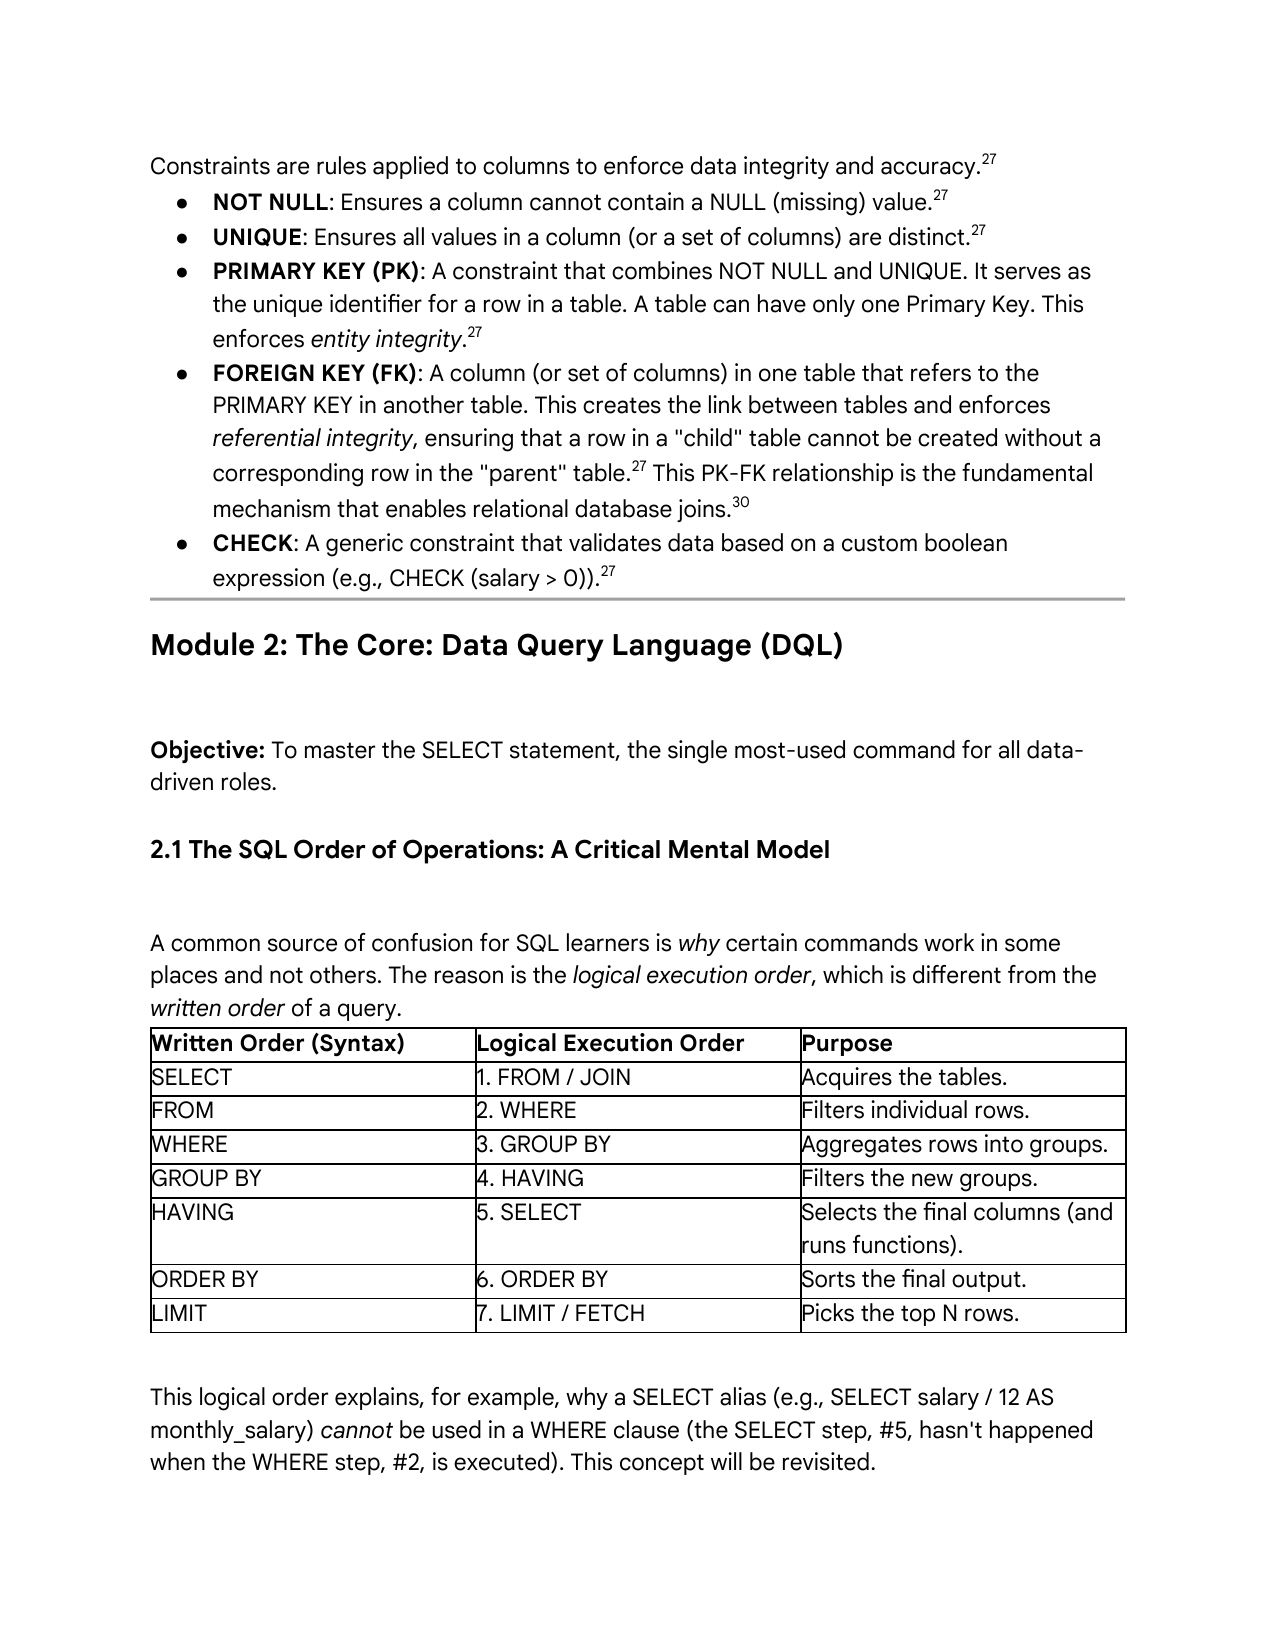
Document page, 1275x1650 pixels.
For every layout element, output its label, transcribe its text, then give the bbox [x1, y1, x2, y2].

list PRIMARY KEY (PK): A constraint that combines NOT NULL and UNIQUE. It serves as the unique identifier for a row in a table. A table can have only one Primary Key. This enforces entity integrity.27 [175, 257, 1125, 354]
list CHECK: A generic constraint that validates data based on a custom boolean expression (e.g., CHECK (salary > 0)).27 [175, 529, 1125, 593]
table_cell GROUP BY [152, 1165, 475, 1197]
table_cell Aggregates rows into groups. [802, 1131, 1125, 1163]
table_cell 3. GROUP BY [477, 1131, 800, 1163]
table_cell Acquires the tables. [802, 1063, 1125, 1095]
list UNIQUE: Ensures all values in a column (or a set of columns) are distinct.27 [175, 221, 1125, 253]
list NOT NULL: Ensures a column cannot contain a NULL (missing) value.27 [175, 186, 1125, 217]
list FOREIGN KEY (FK): A column (or set of columns) in one table that refers to the PRIMARY KEY in another table. This creates the link between tables and enforces referential integrity, ensuring that a row in a "child" table cannot be created without a corresponding row in the "parent" table.27 This PK-FK relationship is the fundamental mechanism that enables relational database joins.30 [175, 359, 1125, 524]
table_cell 2. WHERE [477, 1097, 800, 1129]
table_cell SELECT [152, 1063, 475, 1095]
table_cell WHERE [152, 1131, 475, 1163]
table_cell 7. LIMIT / FETCH [477, 1299, 800, 1332]
table_header Written Order (Syntax) [152, 1029, 475, 1061]
table_cell 6. ORDER BY [477, 1265, 800, 1298]
table_header Purpose [802, 1029, 1125, 1061]
table_cell Sorts the final output. [802, 1265, 1125, 1298]
text This logical order explains, for example, why a SELECT alias (e.g., SELECT salary / 12 AS monthly_salary) cannot be used in a WHERE clause (the SELECT step, #5, hasn't happened when the WHERE step, #2, is executed). This concept will be revisited. [150, 1383, 1125, 1477]
table_cell FROM [152, 1097, 475, 1129]
subtitle Module 2: The Core: Data Query Language (DQL) [150, 628, 1125, 664]
table_header Logical Execution Order [477, 1029, 800, 1061]
table_cell Filters the new groups. [802, 1165, 1125, 1197]
table_cell 4. HAVING [477, 1165, 800, 1197]
table_cell Selects the final columns (and runs functions). [802, 1199, 1125, 1264]
table_cell ORDER BY [152, 1265, 475, 1298]
text Objective: To master the SELECT statement, the single most-used command for all data-driven roles. [150, 736, 1125, 797]
table_cell Filters individual rows. [802, 1097, 1125, 1129]
table_cell HAVING [152, 1199, 475, 1264]
text A common source of confusion for SQL learners is why certain commands work in some places and not others. The reason is the logical execution order, which is different from the written order of a query. [150, 929, 1125, 1023]
table_cell 1. FROM / JOIN [477, 1063, 800, 1095]
table_cell Picks the top N rows. [802, 1299, 1125, 1332]
subtitle 2.1 The SQL Order of Operations: A Critical Mental Model [150, 834, 1125, 865]
table_cell 5. SELECT [477, 1199, 800, 1264]
text Constraints are rules applied to columns to enforce data integrity and accuracy.27 [150, 150, 1125, 181]
table_cell LIMIT [152, 1299, 475, 1332]
